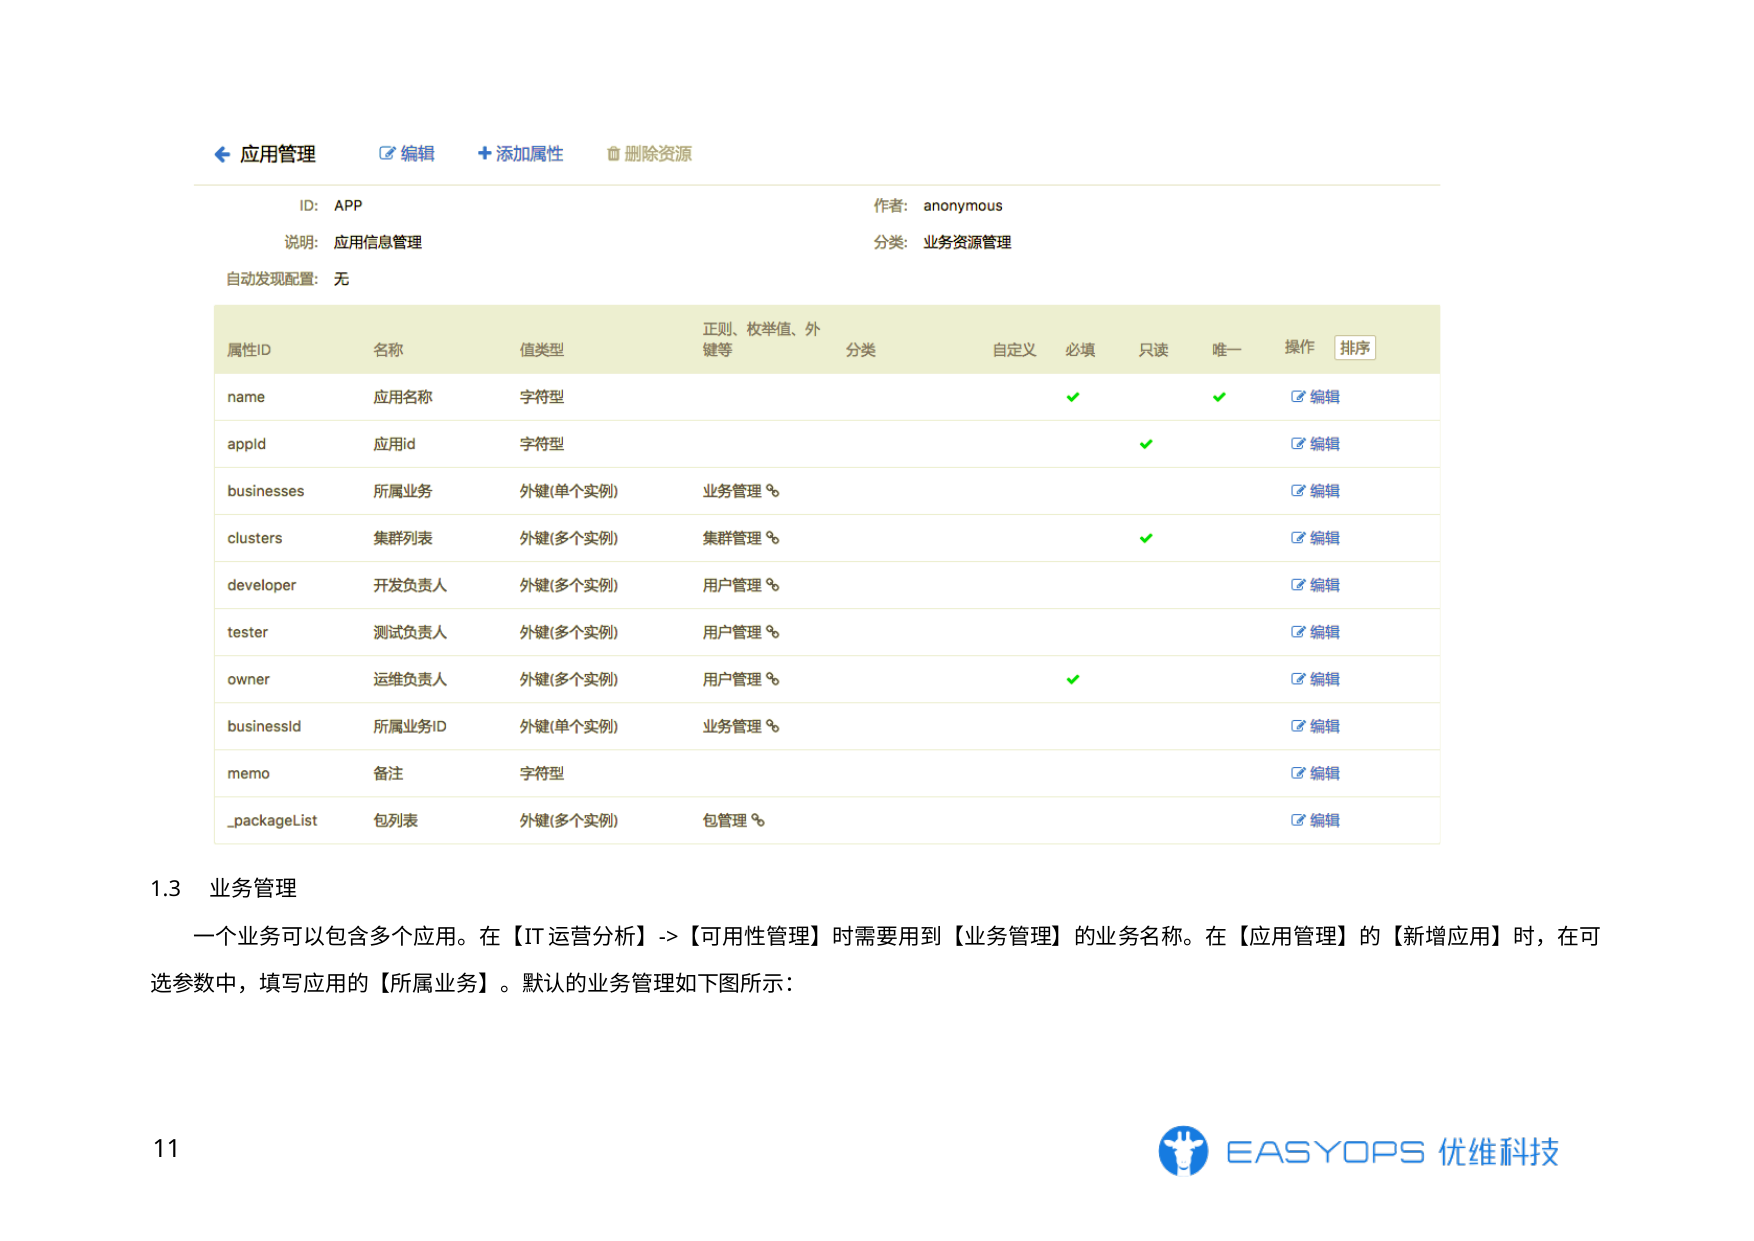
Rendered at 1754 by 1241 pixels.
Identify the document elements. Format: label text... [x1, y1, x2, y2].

list 业务管理 [150, 871, 1604, 903]
text 一个业务可以包含多个应用。在【IT运营分析】->【可用性管理】时需要用到【业务管理】的业务名称。在【应用管理】的【新增应用】时，在可选参数中，填写应用的【所属业务】。默认的业务管理如下图所示： [150, 919, 1604, 998]
picture [193, 126, 1441, 857]
picture [1158, 1125, 1559, 1177]
